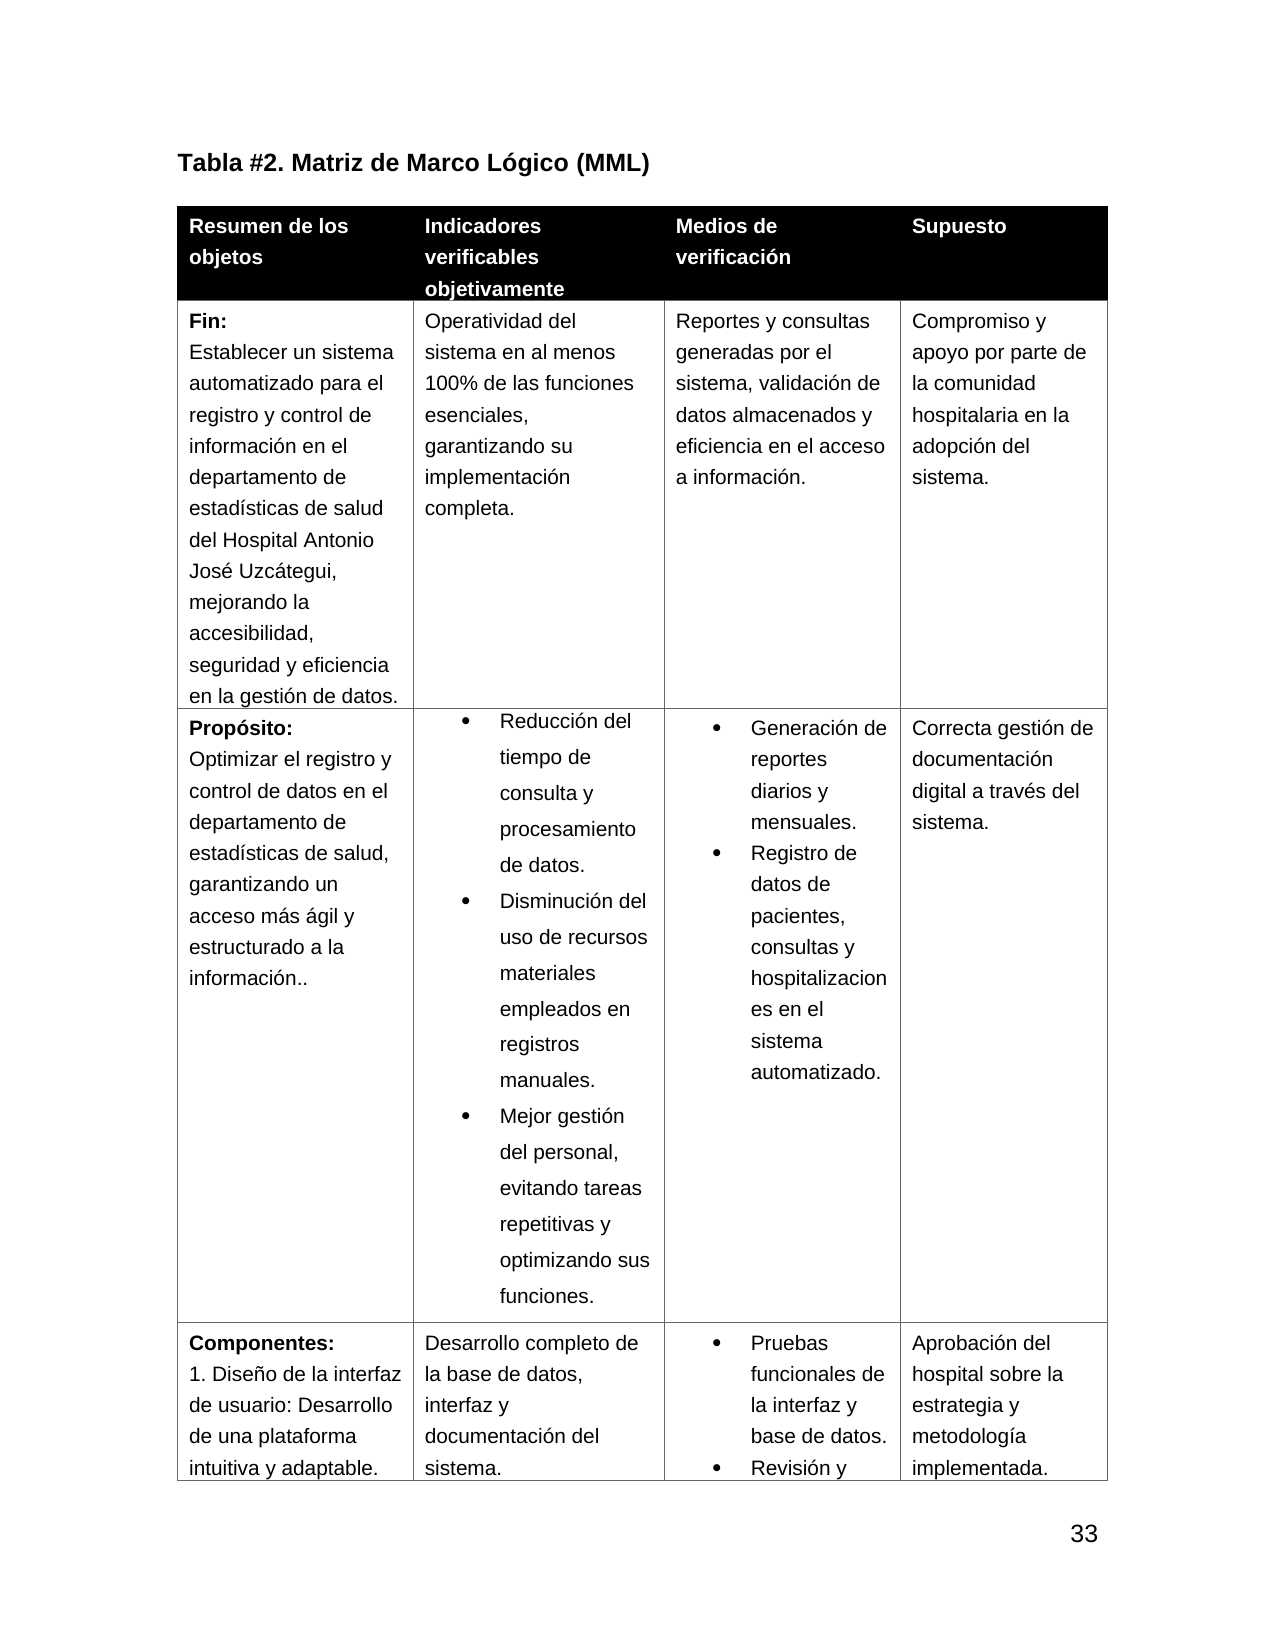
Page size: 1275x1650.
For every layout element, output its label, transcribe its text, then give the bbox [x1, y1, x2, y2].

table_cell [665, 1323, 900, 1479]
table_cell Generación de reportes diarios y mensuales. Registro de datos de pacientes, consultas y hospitalizaciones en el sistema automatizado. [665, 709, 900, 1322]
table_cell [901, 1323, 1107, 1479]
table_cell Compromiso y apoyo por parte de la comunidad hospitalaria en la adopción del sistema. [901, 301, 1107, 708]
table_cell Fin: Establecer un sistema automatizado para el registro y control de información en el departamento de estadísticas de salud del Hospital Antonio José Uzcátegui, mejorando la accesibilidad, seguridad y eficiencia en la gestión de datos. [178, 301, 413, 708]
table_header Resumen de los objetos [178, 207, 413, 300]
table_header Supuesto [901, 207, 1107, 300]
table_header Medios de verificación [665, 207, 900, 300]
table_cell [178, 1323, 413, 1479]
table_header Indicadores verificables objetivamente [414, 207, 664, 300]
table_cell Reducción del tiempo de consulta y procesamiento de datos. Disminución del uso de recursos materiales empleados en registros manuales. Mejor gestión del personal, evitando tareas repetitivas y optimizando sus funciones. [414, 709, 664, 1322]
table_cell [414, 1323, 664, 1479]
table_cell Correcta gestión de documentación digital a través del sistema. [901, 709, 1107, 1322]
text Tabla #2. Matriz de Marco Lógico (MML) [177, 148, 1098, 176]
table_cell Propósito: Optimizar el registro y control de datos en el departamento de estadísticas de salud, garantizando un acceso más ágil y estructurado a la información.. [178, 709, 413, 1322]
table_cell Reportes y consultas generadas por el sistema, validación de datos almacenados y eficiencia en el acceso a información. [665, 301, 900, 708]
table_cell Operatividad del sistema en al menos 100% de las funciones esenciales, garantizando su implementación completa. [414, 301, 664, 708]
